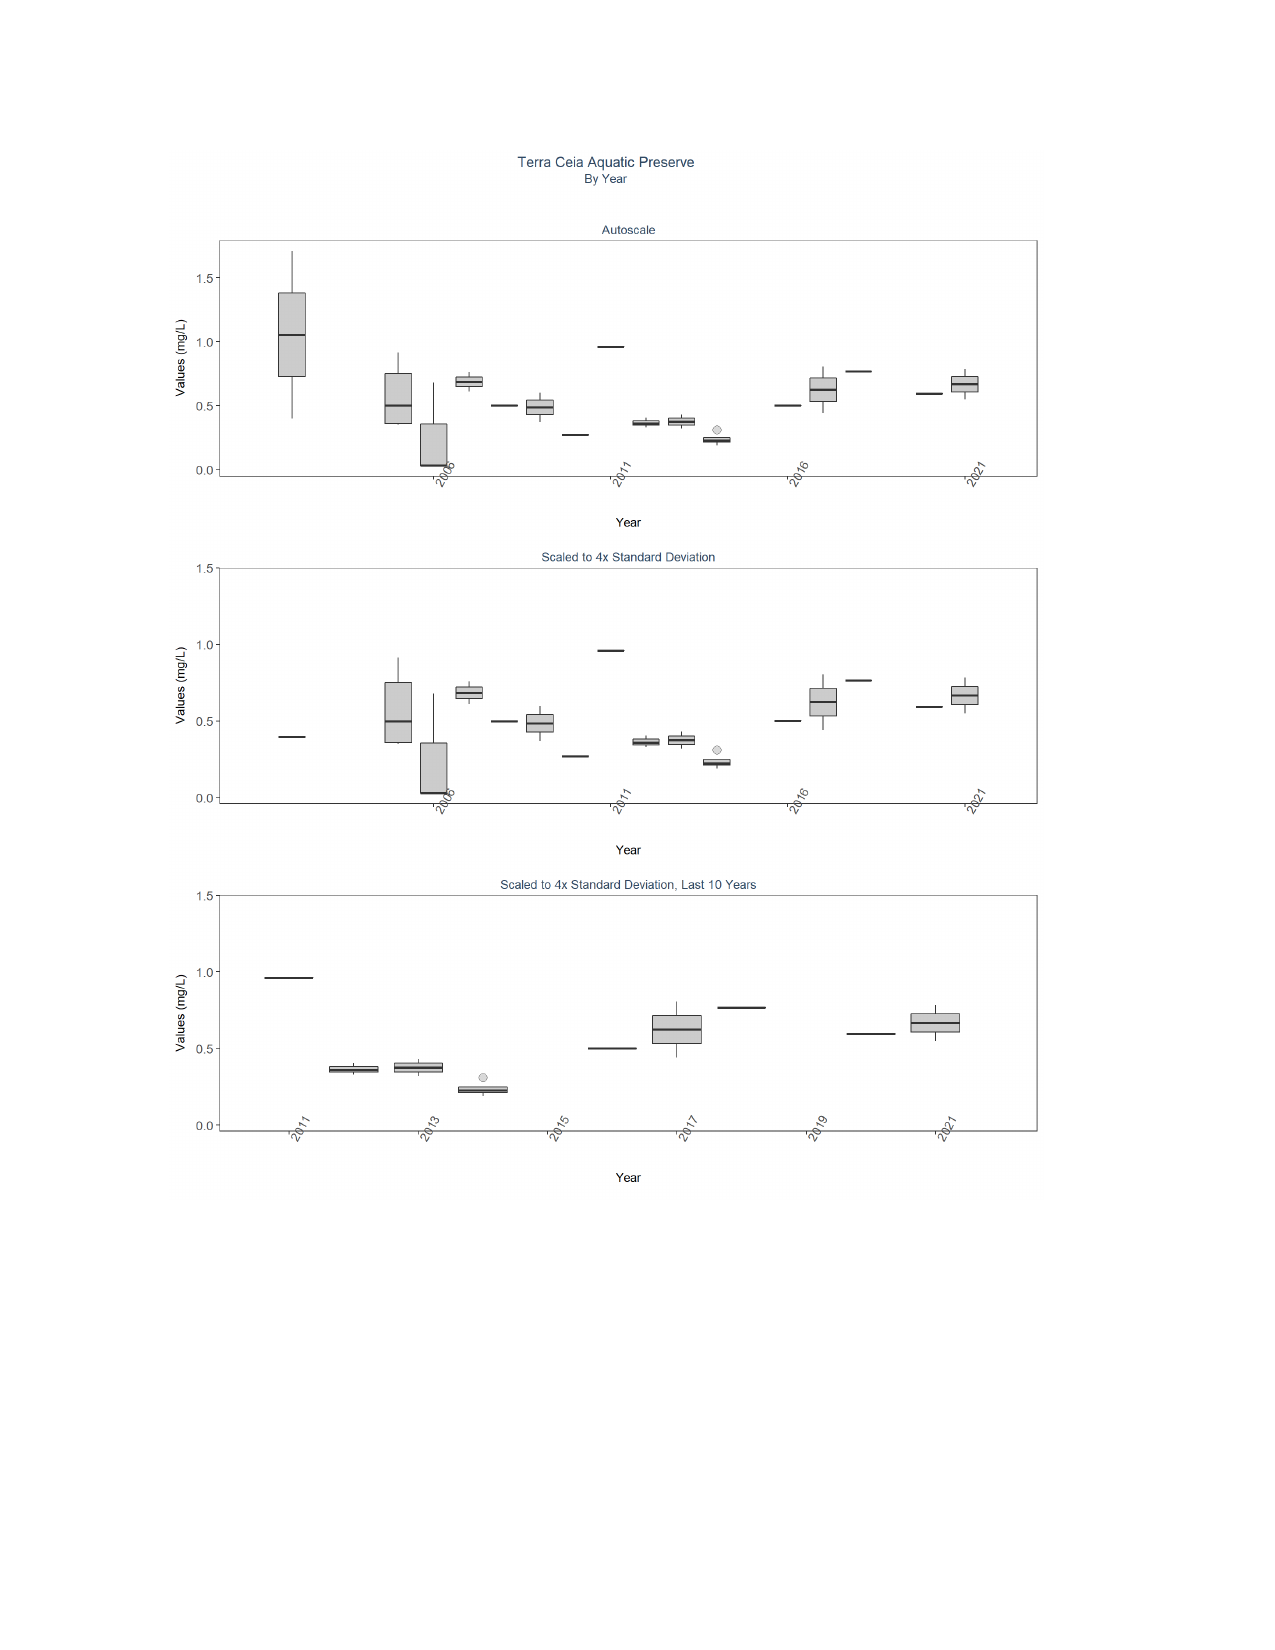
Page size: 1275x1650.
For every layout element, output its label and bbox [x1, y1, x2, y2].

picture [168, 150, 1044, 1200]
